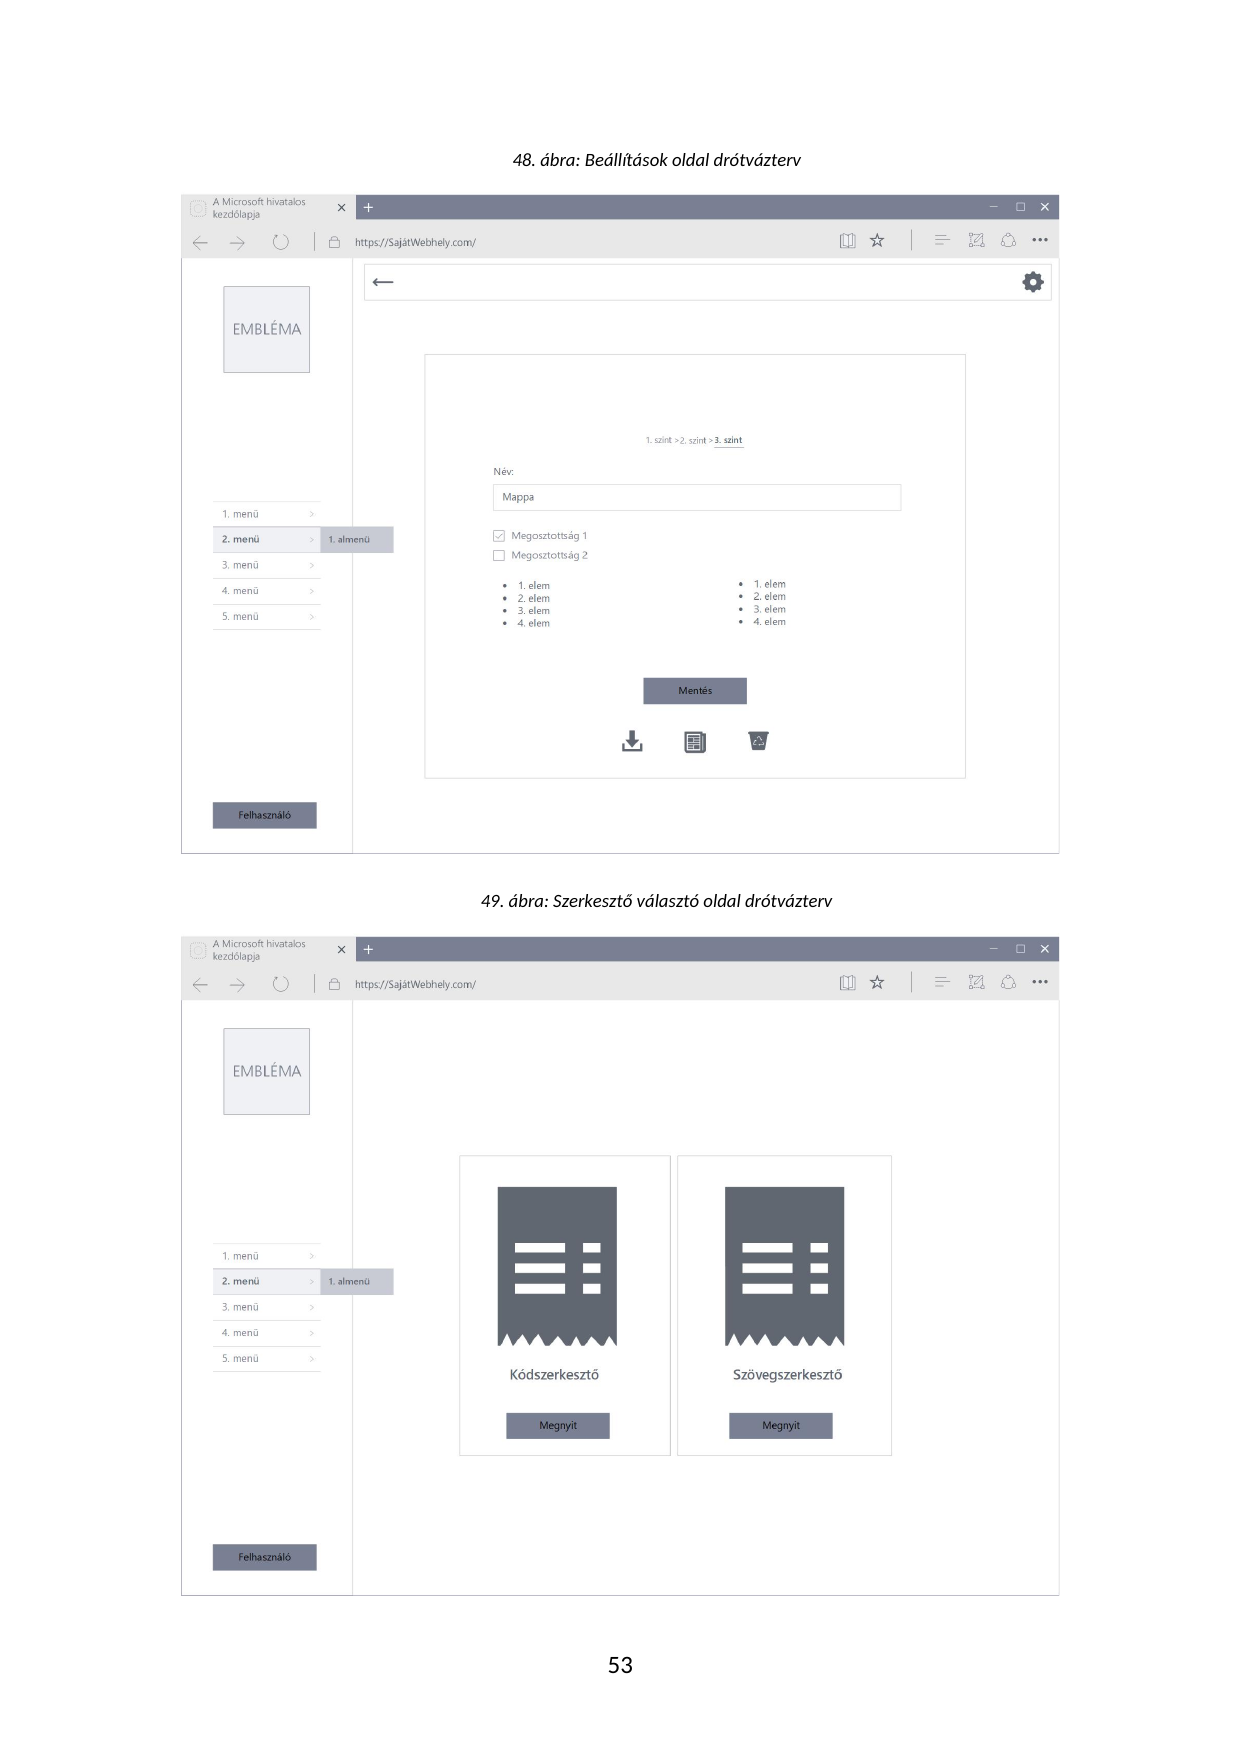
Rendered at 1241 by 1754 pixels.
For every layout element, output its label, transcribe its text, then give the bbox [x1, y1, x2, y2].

text 48. ábra: Beállítások oldal drótvázterv [223, 148, 1092, 171]
picture [180, 191, 1060, 854]
picture [180, 933, 1060, 1596]
text 49. ábra: Szerkesztő választó oldal drótvázterv [223, 889, 1092, 912]
